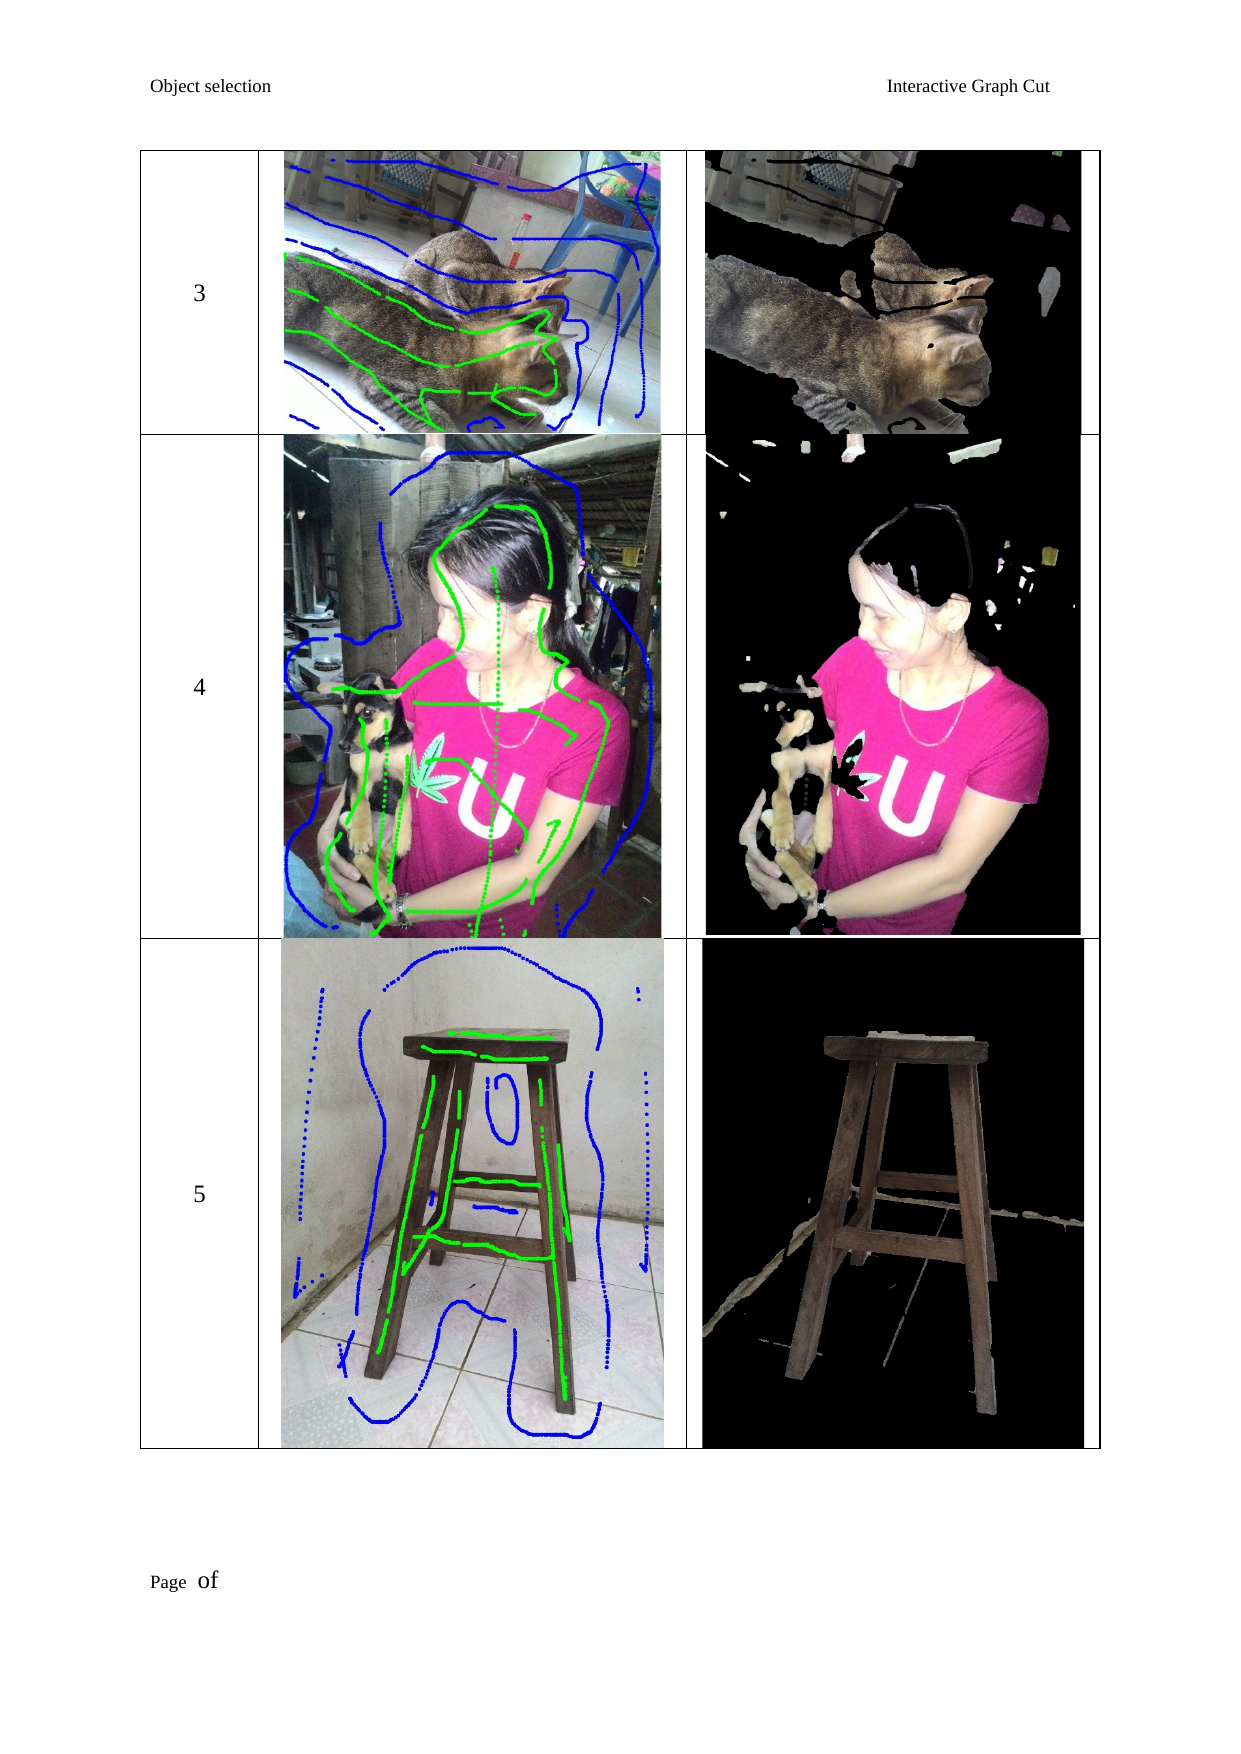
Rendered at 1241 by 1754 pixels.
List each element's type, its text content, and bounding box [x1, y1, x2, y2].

picture [281, 434, 664, 1448]
table_cell 5 [141, 939, 258, 1448]
table_cell [1085, 939, 1099, 1448]
table_cell 3 [141, 151, 258, 433]
table_cell [259, 151, 284, 433]
table_cell [687, 435, 1099, 938]
picture [705, 151, 1082, 935]
table_cell [687, 151, 705, 433]
table_cell [259, 939, 281, 1448]
table_cell [687, 939, 702, 1448]
table_cell [664, 939, 686, 1448]
picture [702, 938, 1085, 1448]
table_cell 4 [141, 435, 258, 938]
table_cell [662, 435, 686, 938]
table_cell [1082, 151, 1099, 433]
picture [284, 151, 661, 433]
table_cell [661, 151, 686, 433]
table_cell [259, 435, 283, 938]
